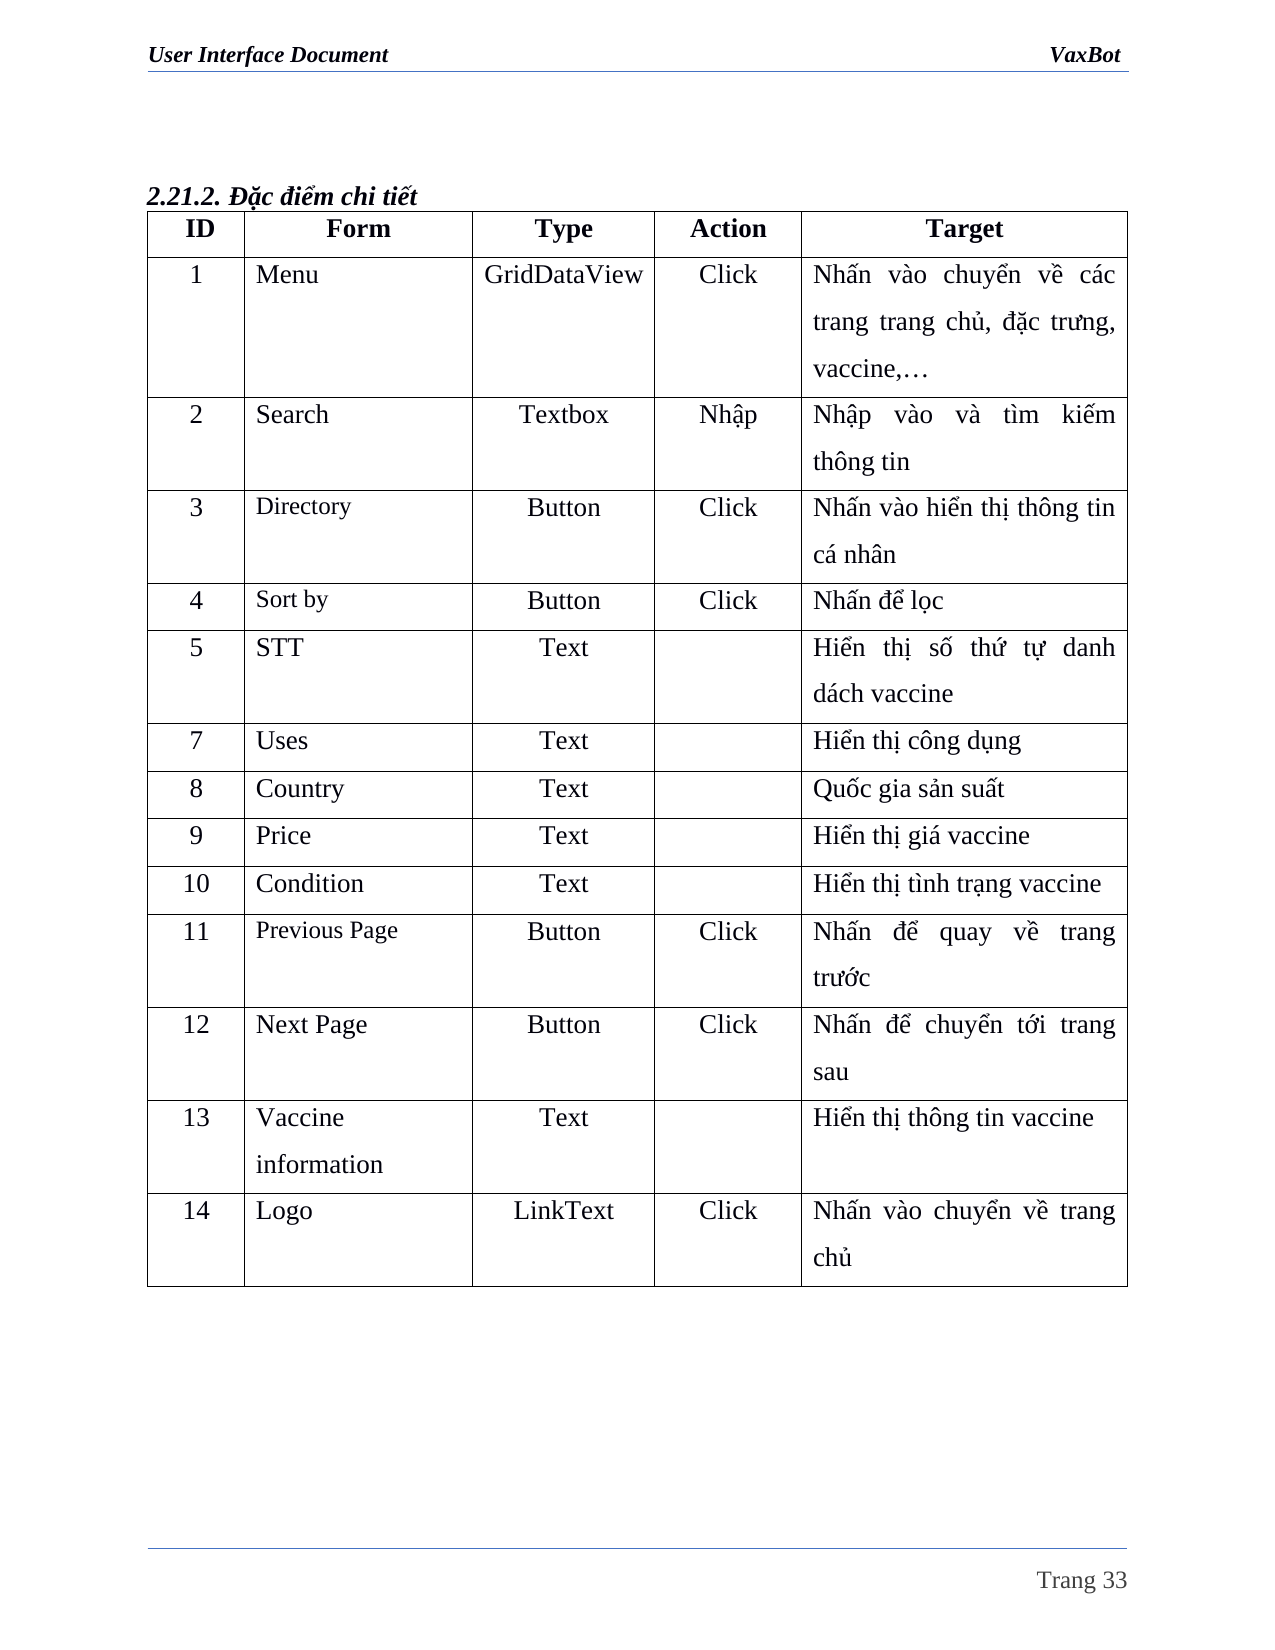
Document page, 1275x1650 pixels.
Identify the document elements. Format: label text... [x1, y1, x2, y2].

table_header ID [148, 212, 244, 257]
table_cell Nhấn vào chuyển về các trang trang chủ, đặc trưng, vaccine,… [802, 258, 1127, 397]
table_cell GridDataView [473, 258, 654, 397]
table_cell Sort by [245, 584, 472, 630]
table_cell Country [245, 772, 472, 818]
table_cell Nhấn vào chuyển về trang chủ [802, 1194, 1127, 1286]
table_cell Click [655, 491, 801, 583]
table_cell [655, 819, 801, 866]
table_cell Text [473, 819, 654, 866]
table_cell Previous Page [245, 915, 472, 1007]
table_cell Button [473, 584, 654, 630]
table_cell [655, 631, 801, 723]
table_cell Nhấn vào hiển thị thông tin cá nhân [802, 491, 1127, 583]
table_cell 11 [148, 915, 244, 1007]
table_header Action [655, 212, 801, 257]
table_cell Text [473, 724, 654, 771]
table_cell 9 [148, 819, 244, 866]
table_cell Vaccine information [245, 1101, 472, 1193]
table_cell 2 [148, 398, 244, 490]
table_cell Hiển thị tình trạng vaccine [802, 867, 1127, 914]
table_cell Hiển thị giá vaccine [802, 819, 1127, 866]
table_cell Nhập [655, 398, 801, 490]
table_cell [655, 724, 801, 771]
table_header Type [473, 212, 654, 257]
table_cell Text [473, 867, 654, 914]
table_header Form [245, 212, 472, 257]
table_cell Text [473, 1101, 654, 1193]
table_cell Uses [245, 724, 472, 771]
table_cell Price [245, 819, 472, 866]
table_cell Text [473, 631, 654, 723]
table_cell Nhấn để quay về trang trước [802, 915, 1127, 1007]
table_cell Hiển thị công dụng [802, 724, 1127, 771]
table_cell 12 [148, 1008, 244, 1100]
table_cell 5 [148, 631, 244, 723]
table_cell STT [245, 631, 472, 723]
table_cell Quốc gia sản suất [802, 772, 1127, 818]
table_cell Text [473, 772, 654, 818]
table_cell Button [473, 491, 654, 583]
table_cell Directory [245, 491, 472, 583]
table_cell 13 [148, 1101, 244, 1193]
table_cell [655, 867, 801, 914]
table_cell Click [655, 1194, 801, 1286]
table_cell Condition [245, 867, 472, 914]
table_cell Click [655, 1008, 801, 1100]
table_cell 7 [148, 724, 244, 771]
table_cell Click [655, 258, 801, 397]
table_cell Hiển thị số thứ tự danh dách vaccine [802, 631, 1127, 723]
table_cell 10 [148, 867, 244, 914]
table_header Target [802, 212, 1127, 257]
table_cell Button [473, 1008, 654, 1100]
table_cell 14 [148, 1194, 244, 1286]
table_cell Next Page [245, 1008, 472, 1100]
table_cell Button [473, 915, 654, 1007]
table_cell Nhấn để lọc [802, 584, 1127, 630]
table_cell Click [655, 584, 801, 630]
table_cell 8 [148, 772, 244, 818]
table_cell LinkText [473, 1194, 654, 1286]
table_cell Nhấn để chuyển tới trang sau [802, 1008, 1127, 1100]
table_cell Logo [245, 1194, 472, 1286]
table_cell Menu [245, 258, 472, 397]
table_cell 1 [148, 258, 244, 397]
table_cell [655, 1101, 801, 1193]
table_cell Textbox [473, 398, 654, 490]
table_cell Search [245, 398, 472, 490]
table_cell 3 [148, 491, 244, 583]
table_cell Hiển thị thông tin vaccine [802, 1101, 1127, 1193]
table_cell Nhập vào và tìm kiếm thông tin [802, 398, 1127, 490]
table_cell Click [655, 915, 801, 1007]
table_cell [655, 772, 801, 818]
table_cell 4 [148, 584, 244, 630]
list Đặc điểm chi tiết [147, 180, 1127, 211]
